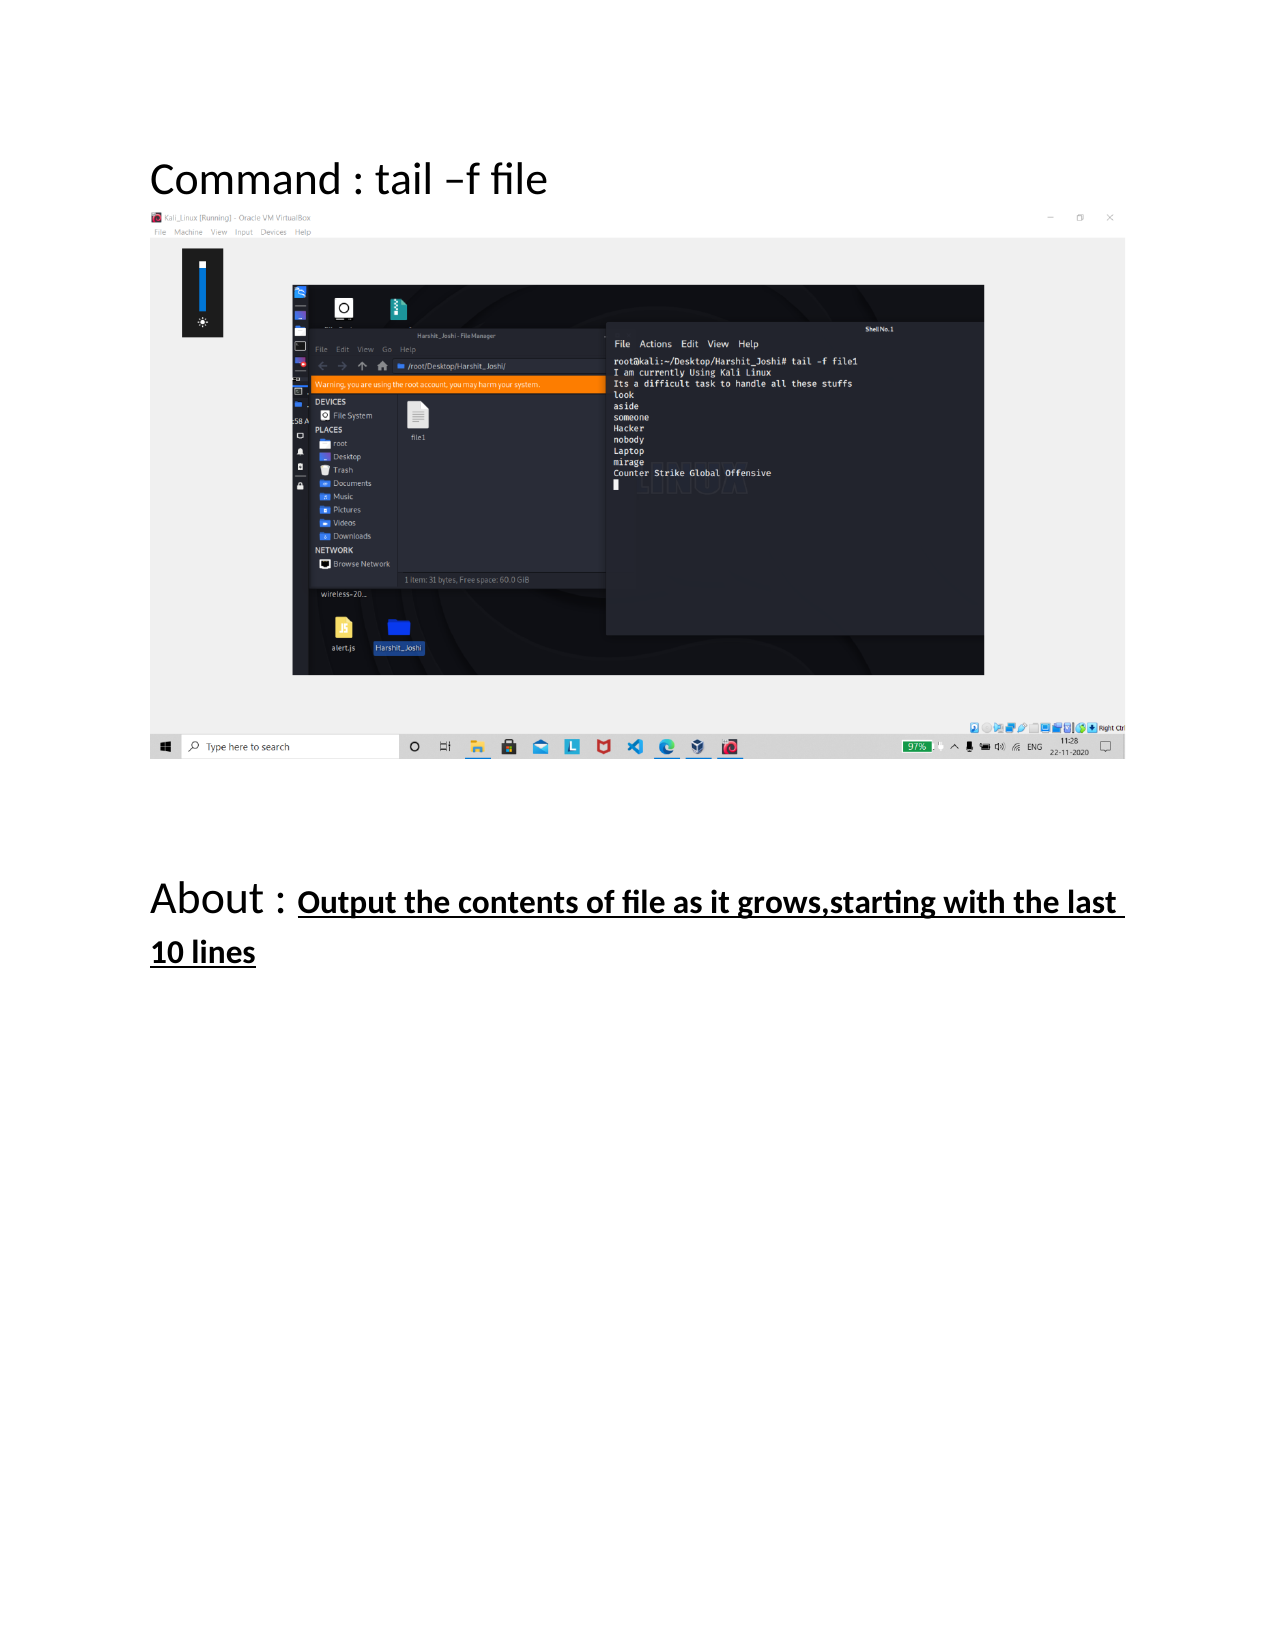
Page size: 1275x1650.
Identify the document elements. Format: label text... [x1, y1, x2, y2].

picture [150, 210, 1125, 759]
text Command : tail –f file [150, 150, 1125, 210]
text About : Output the contents of file as it grows,starting with the last 10 lines [150, 869, 1125, 972]
